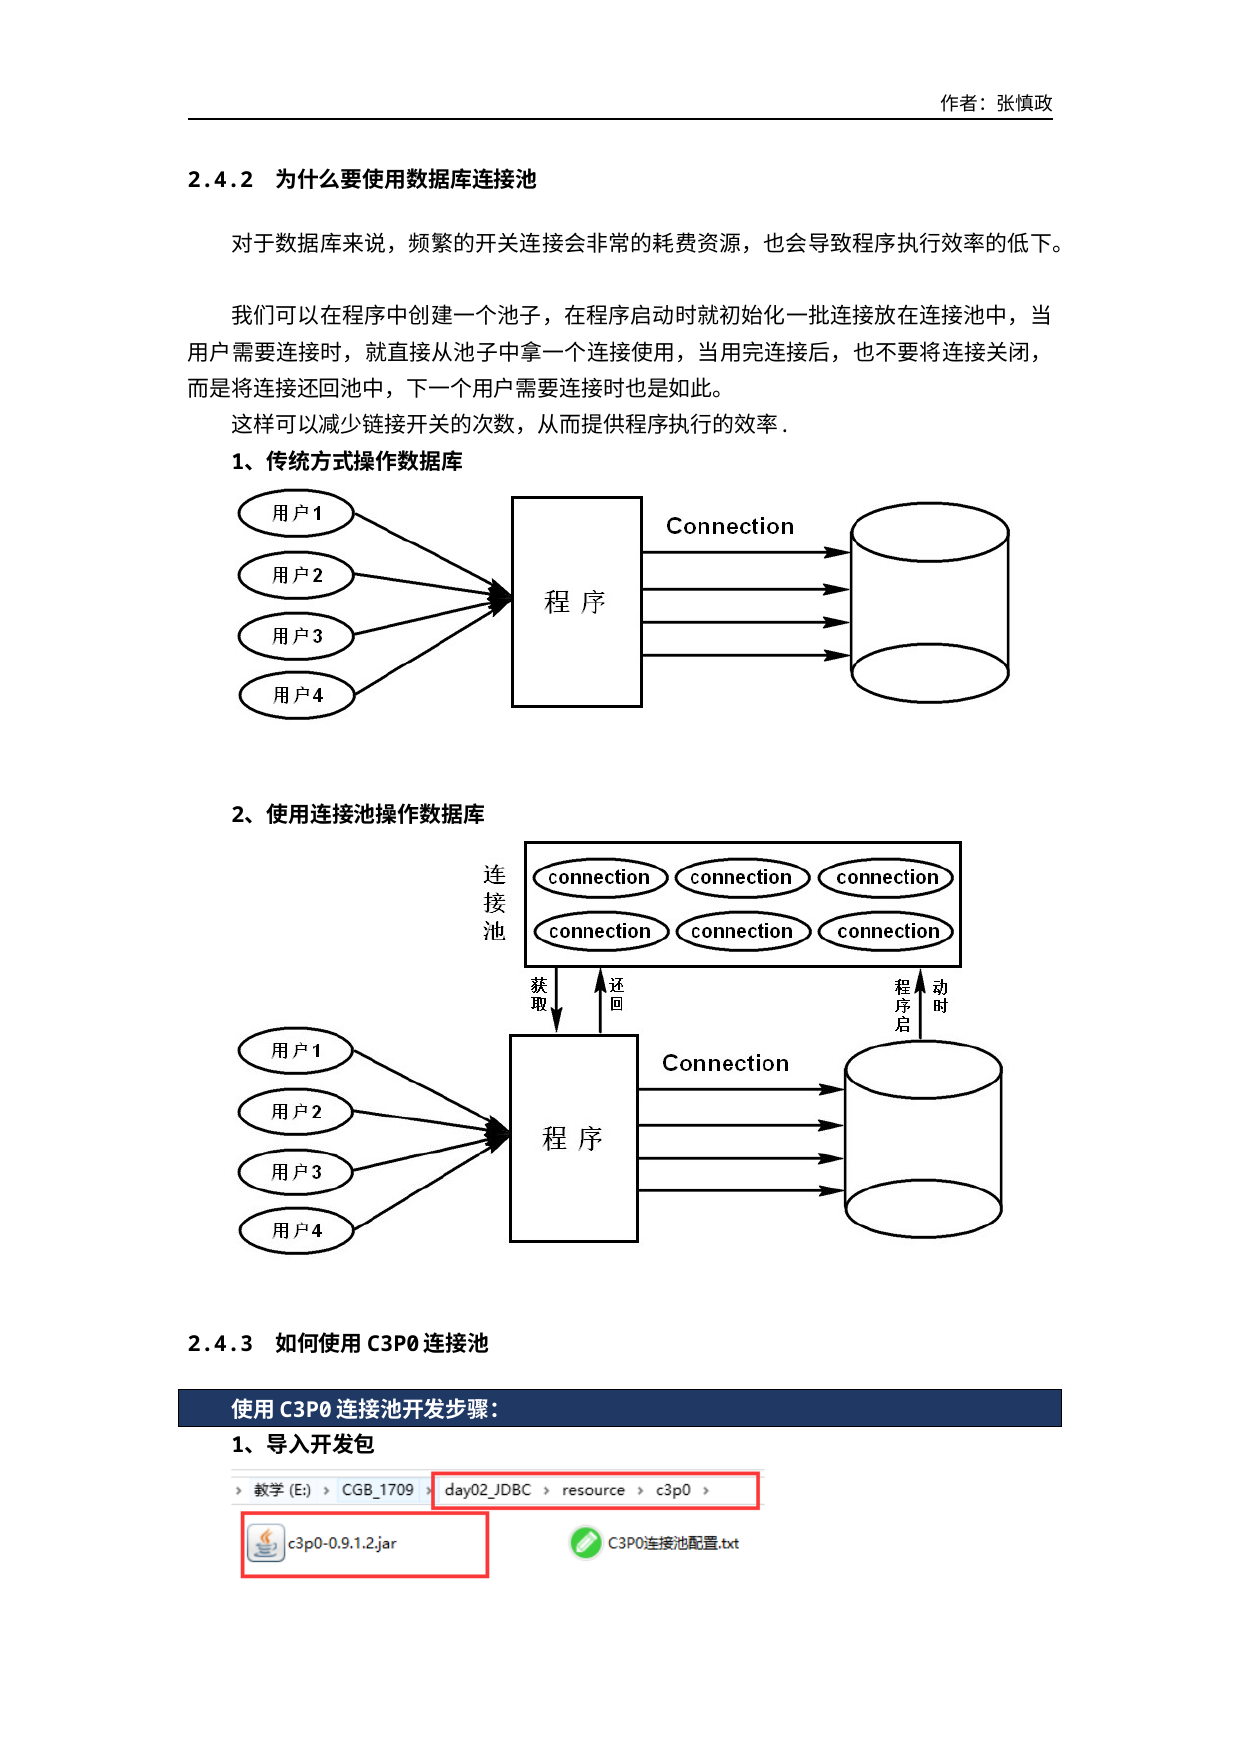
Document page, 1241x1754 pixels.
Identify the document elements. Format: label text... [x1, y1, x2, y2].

text 我们可以在程序中创建一个池子，在程序启动时就初始化一批连接放在连接池中，当用户需要连接时，就直接从池子中拿一个连接使用，当用完连接后，也不要将连接关闭，而是将连接还回池中，下一个用户需要连接时也是如此。 [187, 298, 1053, 403]
text 对于数据库来说，频繁的开关连接会非常的耗费资源，也会导致程序执行效率的低下。 [187, 226, 1053, 293]
text 这样可以减少链接开关的次数，从而提供程序执行的效率. [187, 407, 1053, 439]
subtitle 如何使用C3P0连接池 [187, 1326, 1053, 1357]
picture [231, 480, 1013, 725]
text 使用C3P0连接池开发步骤： [179, 1390, 1061, 1426]
text 1、导入开发包 [187, 1427, 1053, 1459]
picture [231, 1463, 765, 1587]
subtitle 为什么要使用数据库连接池 [187, 162, 1053, 194]
picture [231, 833, 1012, 1260]
text 2、使用连接池操作数据库 [187, 797, 1053, 829]
text 1、传统方式操作数据库 [187, 444, 1053, 476]
